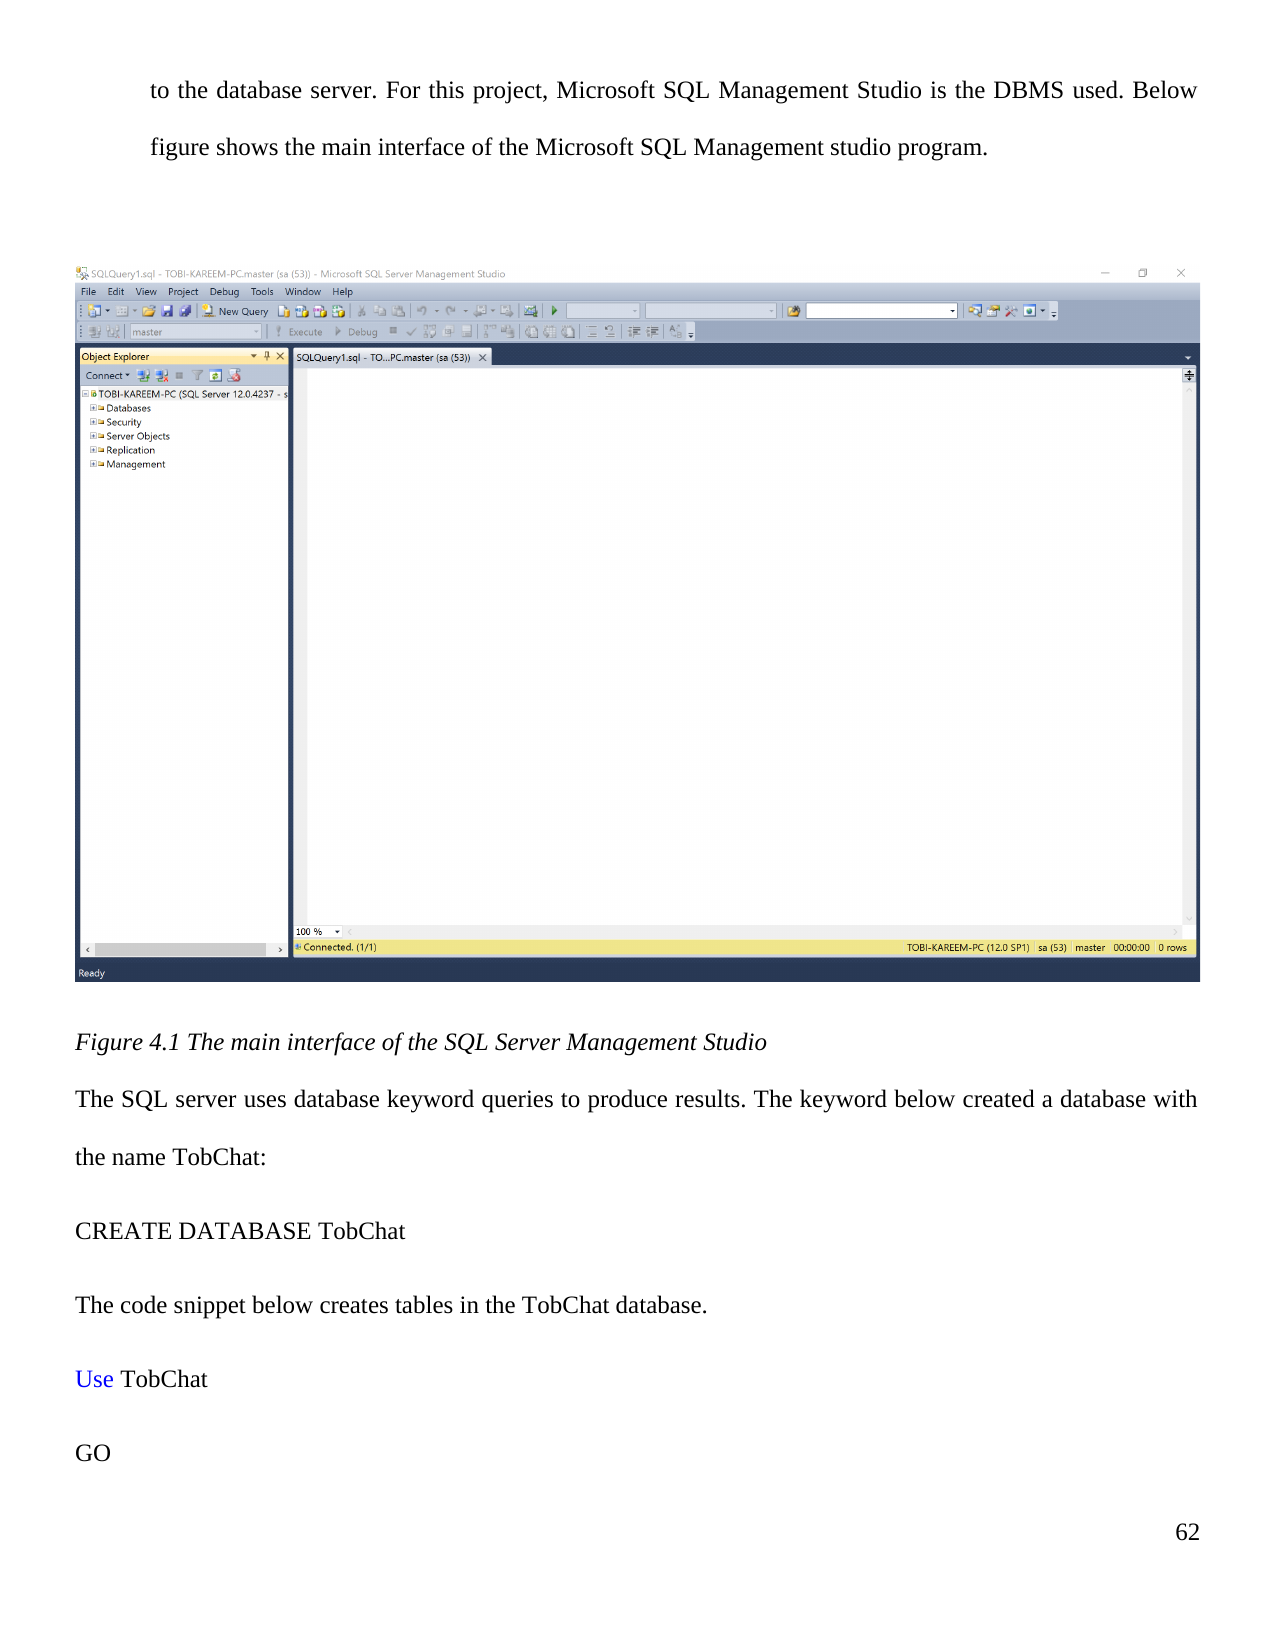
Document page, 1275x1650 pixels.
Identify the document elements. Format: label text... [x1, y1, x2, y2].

subtitle Figure 4.1 The main interface of the SQL Server Management Studio [75, 1027, 1200, 1055]
text The code snippet below creates tables in the TobChat database. [75, 1290, 1200, 1319]
picture [75, 264, 1200, 982]
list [150, 75, 1200, 161]
text CREATE DATABASE TobChat [75, 1216, 1200, 1244]
text Use TobChat [75, 1364, 1200, 1393]
text The SQL server uses database keyword queries to produce results. The keyword below created a database with the name TobChat: [75, 1084, 1200, 1170]
text GO [75, 1438, 1200, 1467]
